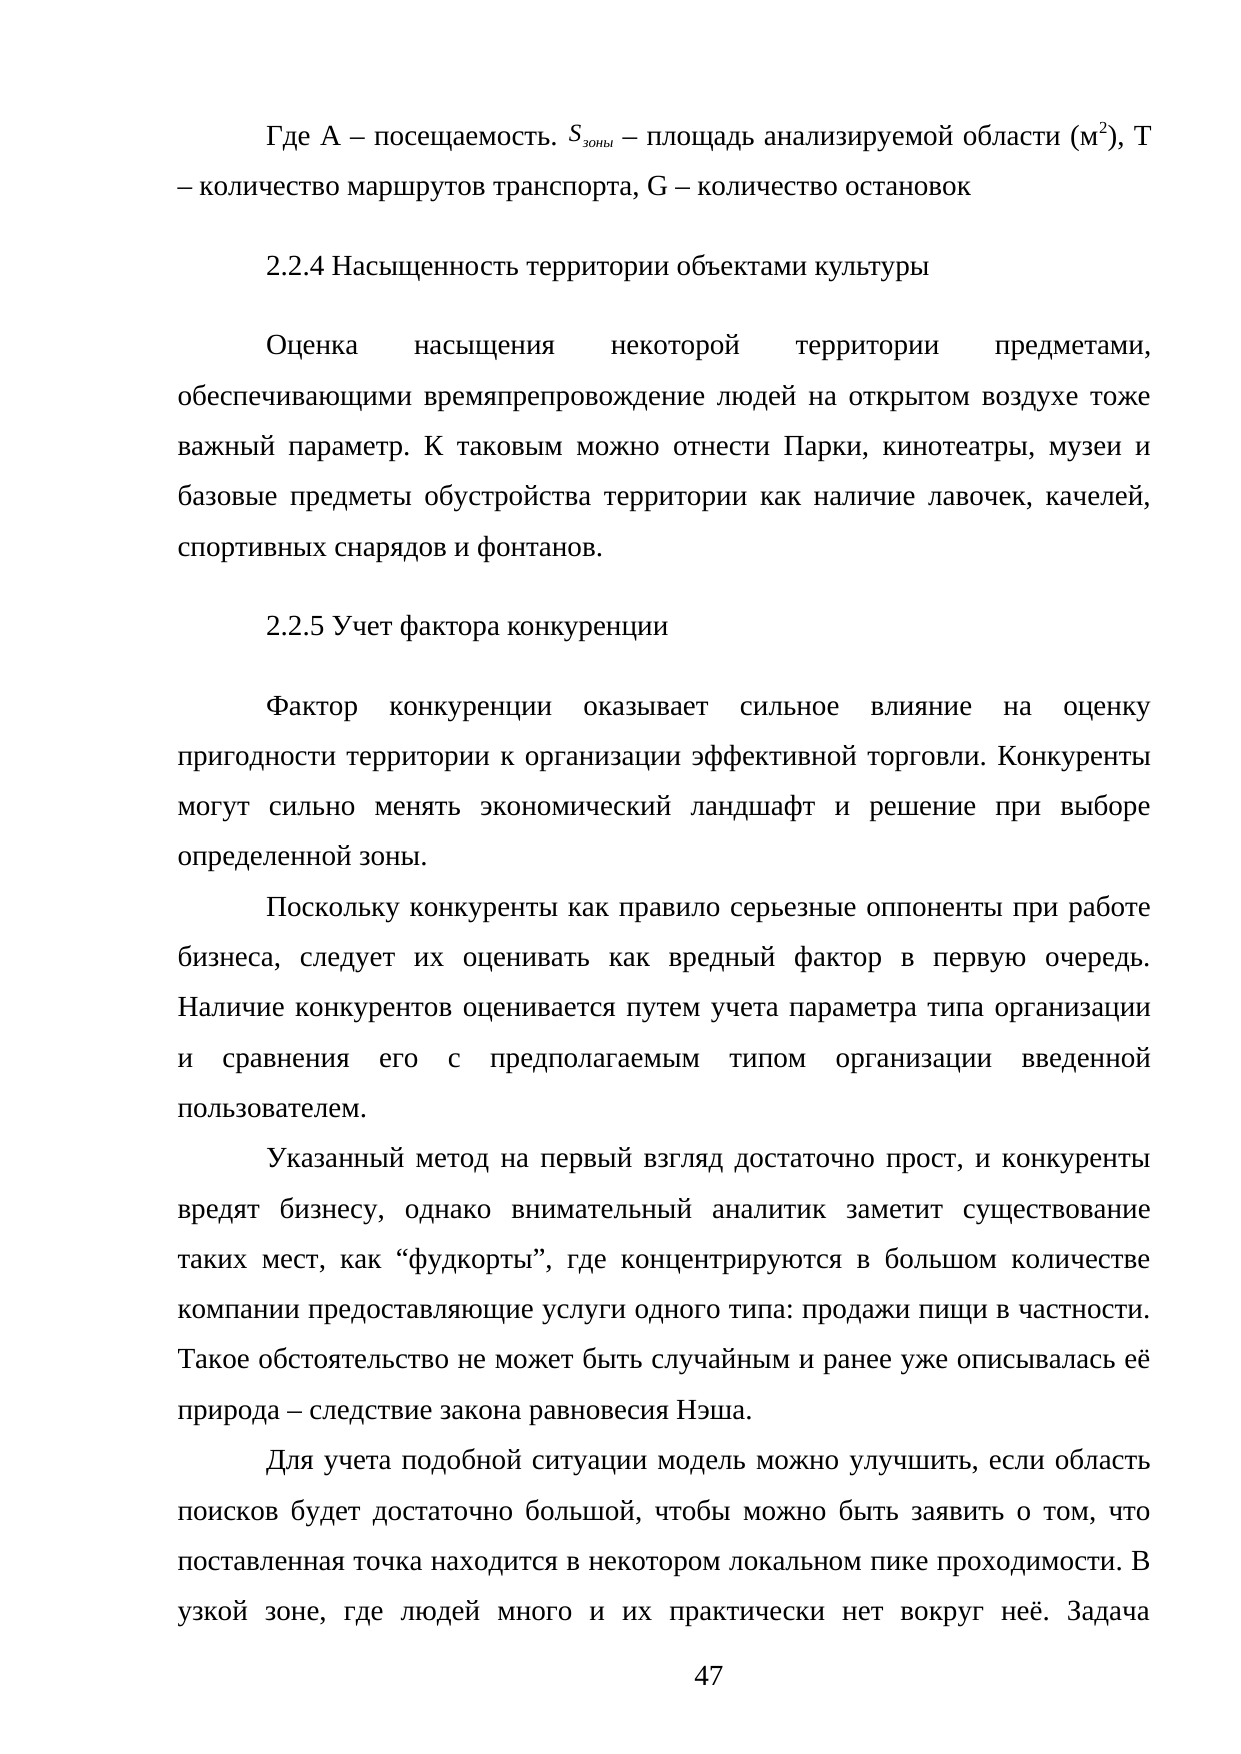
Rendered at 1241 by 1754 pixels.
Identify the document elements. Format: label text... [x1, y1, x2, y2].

text Указанный метод на первый взгляд достаточно прост, и конкуренты вредят бизнесу, однако внимательный аналитик заметит существование таких мест, как “фудкорты”, где концентрируются в большом количестве компании предоставляющие услуги одного типа: продажи пищи в частности. Такое обстоятельство не может быть случайным и ранее уже описывалась её природа – следствие закона равновесия Нэша. [177, 1140, 1152, 1426]
subtitle 2.2.5 Учет фактора конкуренции [177, 608, 1152, 642]
text Поскольку конкуренты как правило серьезные оппоненты при работе бизнеса, следует их оценивать как вредный фактор в первую очередь. Наличие конкурентов оценивается путем учета параметра типа организации и сравнения его с предполагаемым типом организации введенной пользователем. [177, 889, 1152, 1124]
subtitle 2.2.4 Насыщенность территории объектами культуры [177, 248, 1152, 281]
text Оценка насыщения некоторой территории предметами, обеспечивающими времяпрепровождение людей на открытом воздухе тоже важный параметр. К таковым можно отнести Парки, кинотеатры, музеи и базовые предметы обустройства территории как наличие лавочек, качелей, спортивных снарядов и фонтанов. [177, 327, 1152, 562]
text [177, 1442, 1152, 1627]
text Где A – посещаемость. – площадь анализируемой области (м2), T – количество маршрутов транспорта, G – количество остановок [177, 118, 1152, 202]
text Фактор конкуренции оказывает сильное влияние на оценку пригодности территории к организации эффективной торговли. Конкуренты могут сильно менять экономический ландшафт и решение при выборе определенной зоны. [177, 688, 1152, 872]
